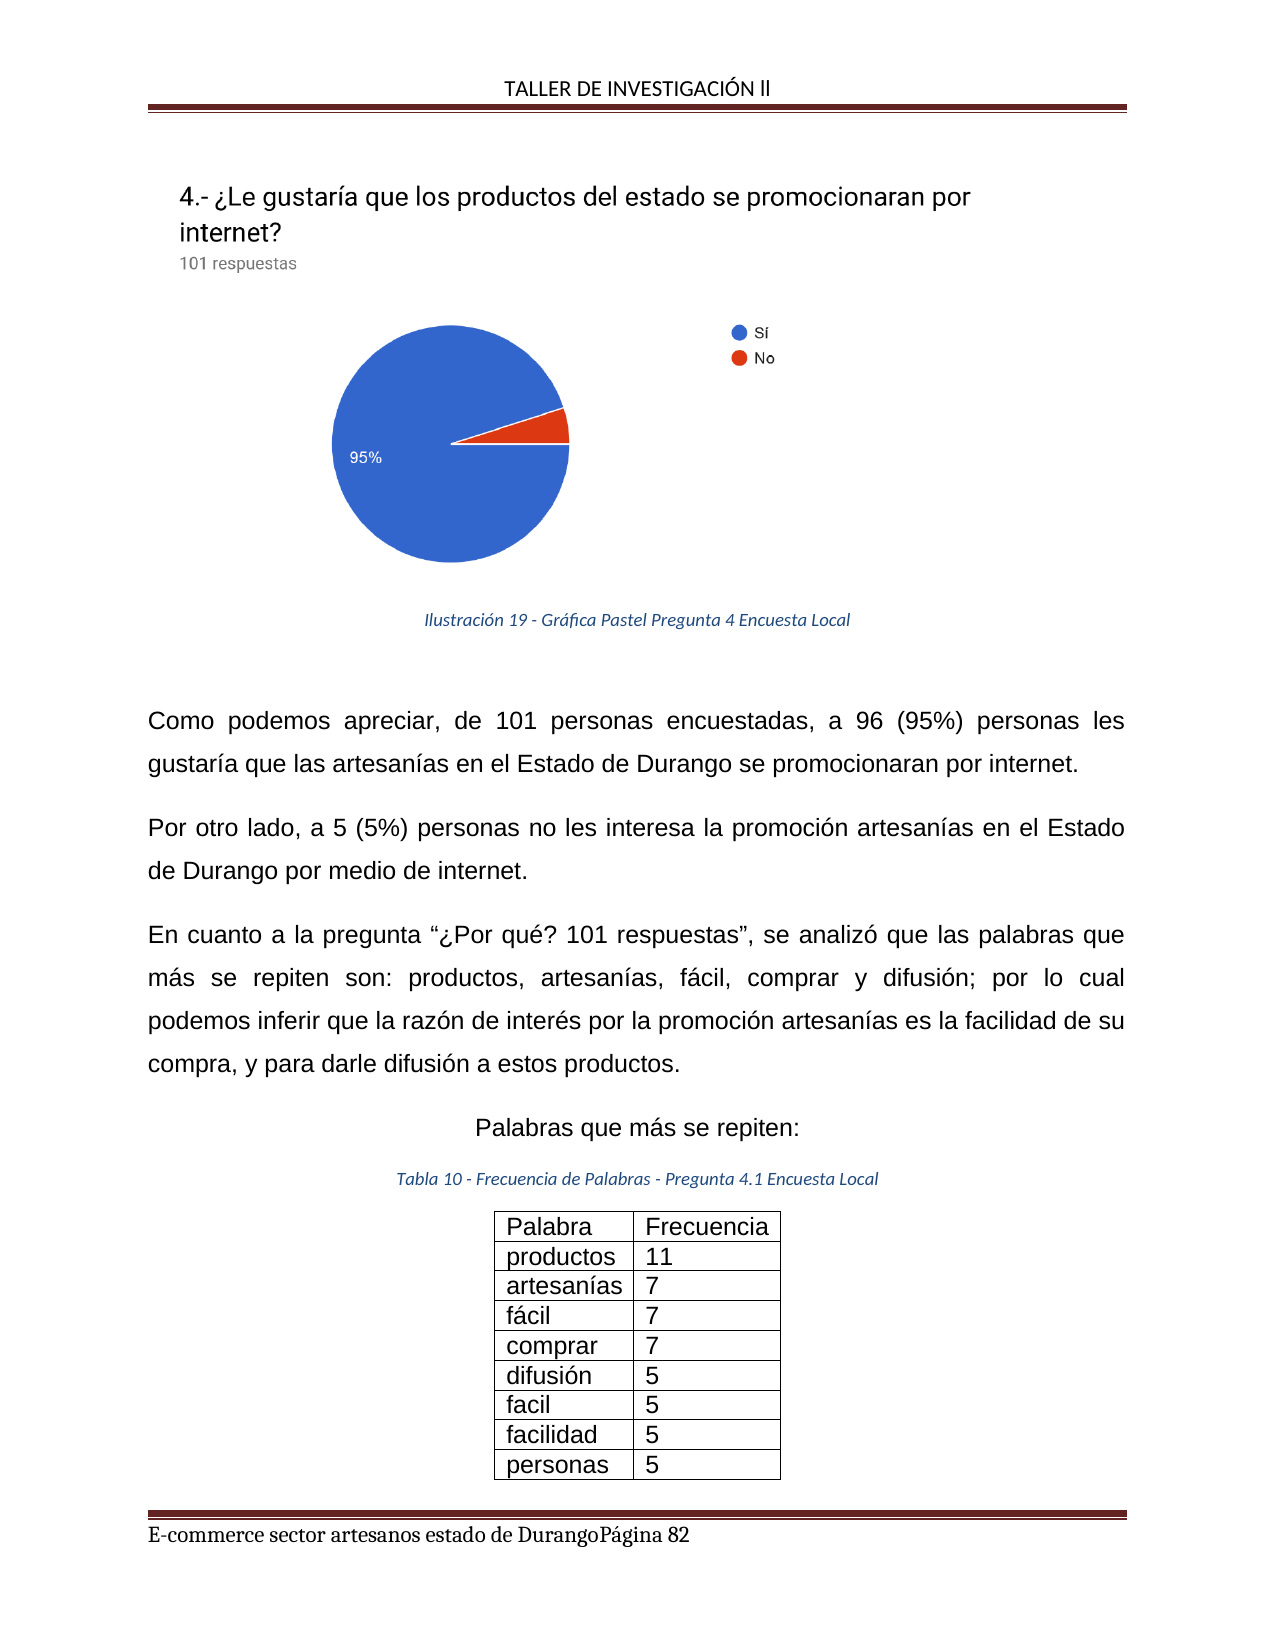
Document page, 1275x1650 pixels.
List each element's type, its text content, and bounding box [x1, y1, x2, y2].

table_cell comprar [495, 1331, 633, 1360]
text Por otro lado, a 5 (5%) personas no les interesa la promoción artesanías en el Estado de Durango por medio de internet. [148, 813, 1127, 884]
table_cell facil [495, 1391, 633, 1419]
table_cell 5 [634, 1450, 780, 1479]
table_cell personas [495, 1450, 633, 1479]
table_cell productos [495, 1242, 633, 1270]
text En cuanto a la pregunta “¿Por qué? 101 respuestas”, se analizó que las palabras que más se repiten son: productos, artesanías, fácil, comprar y difusión; por lo cual podemos inferir que la razón de interés por la promoción artesanías es la facilidad de su compra, y para darle difusión a estos productos. [148, 920, 1127, 1078]
table_cell difusión [495, 1361, 633, 1389]
table_cell 5 [634, 1420, 780, 1449]
table_cell 5 [634, 1361, 780, 1389]
table_cell 11 [634, 1242, 780, 1270]
table_header Palabra [495, 1212, 633, 1241]
table_cell fácil [495, 1301, 633, 1330]
table_cell 5 [634, 1391, 780, 1419]
text Palabras que más se repiten: [148, 1113, 1127, 1142]
table_cell 7 [634, 1331, 780, 1360]
text Como podemos apreciar, de 101 personas encuestadas, a 96 (95%) personas les gustaría que las artesanías en el Estado de Durango se promocionaran por internet. [148, 706, 1127, 777]
table_cell facilidad [495, 1420, 633, 1449]
table_cell artesanías [495, 1271, 633, 1300]
picture [147, 147, 1069, 608]
table_header Frecuencia [634, 1212, 780, 1241]
table_cell 7 [634, 1301, 780, 1330]
table_cell 7 [634, 1271, 780, 1300]
